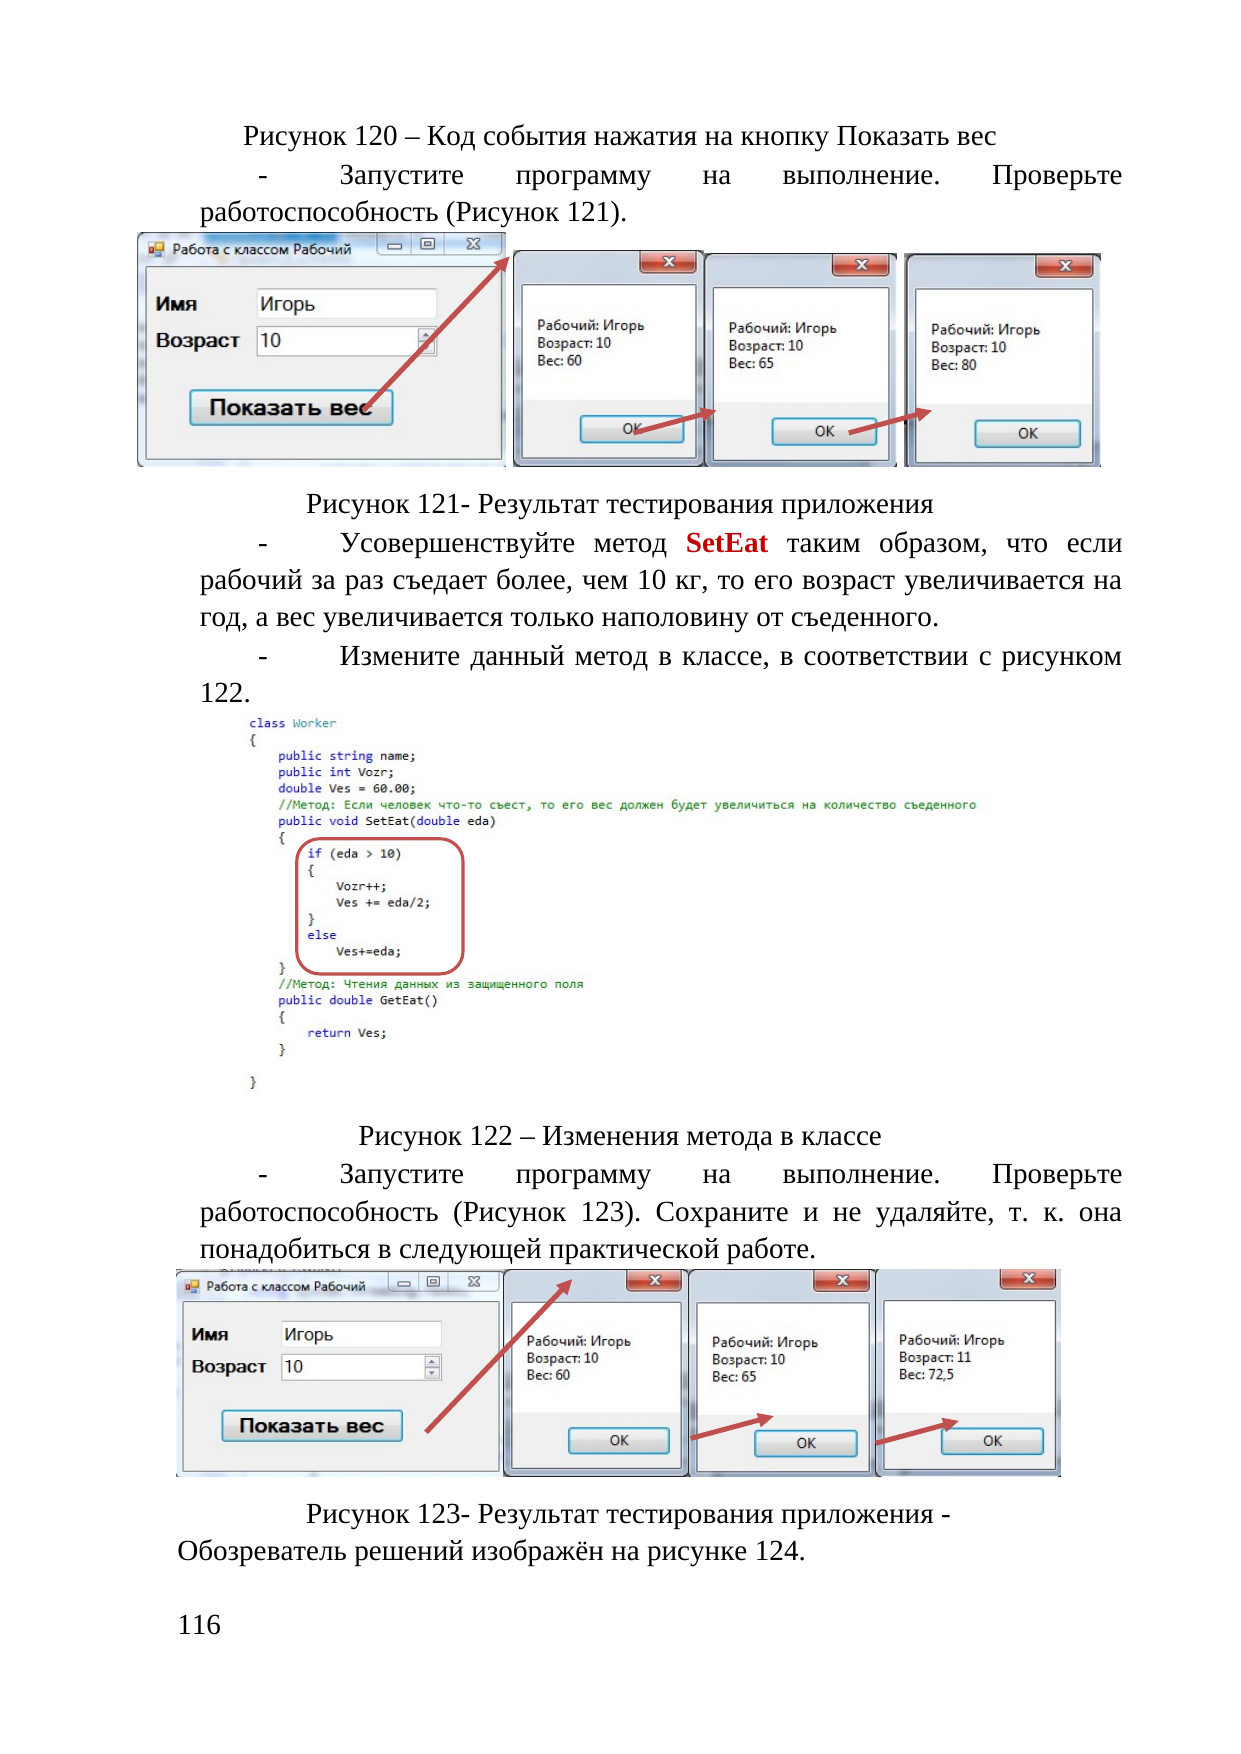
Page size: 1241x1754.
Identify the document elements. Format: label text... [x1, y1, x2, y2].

picture [513, 250, 897, 467]
picture [904, 253, 1101, 467]
list Измените данный метод в классе, в соответствии с рисунком 122. [199, 638, 1123, 708]
list Запустите программу на выполнение. Проверьте работоспособность (Рисунок 121). [199, 157, 1123, 228]
list Запустите программу на выполнение. Проверьте работоспособность (Рисунок 123). Сохраните и не удаляйте, т. к. она понадобиться в следующей практической работе. [199, 1156, 1123, 1264]
text Рисунок 120 – Код события нажатия на кнопку Показать вес [118, 118, 1122, 152]
text Рисунок 123- Результат тестирования приложения - Обозреватель решений изображён на рисунке 124. [177, 1496, 951, 1567]
list Усовершенствуйте метод SetEat таким образом, что если рабочий за раз съедает более, чем 10 кг, то его возраст увеличивается на год, а вес увеличивается только наполовину от съеденного. [199, 525, 1123, 633]
picture [137, 232, 506, 467]
picture [176, 1269, 1061, 1477]
text Рисунок 121- Результат тестирования приложения [118, 486, 1122, 519]
picture [243, 713, 995, 1099]
text Рисунок 122 – Изменения метода в классе [118, 1118, 1122, 1151]
